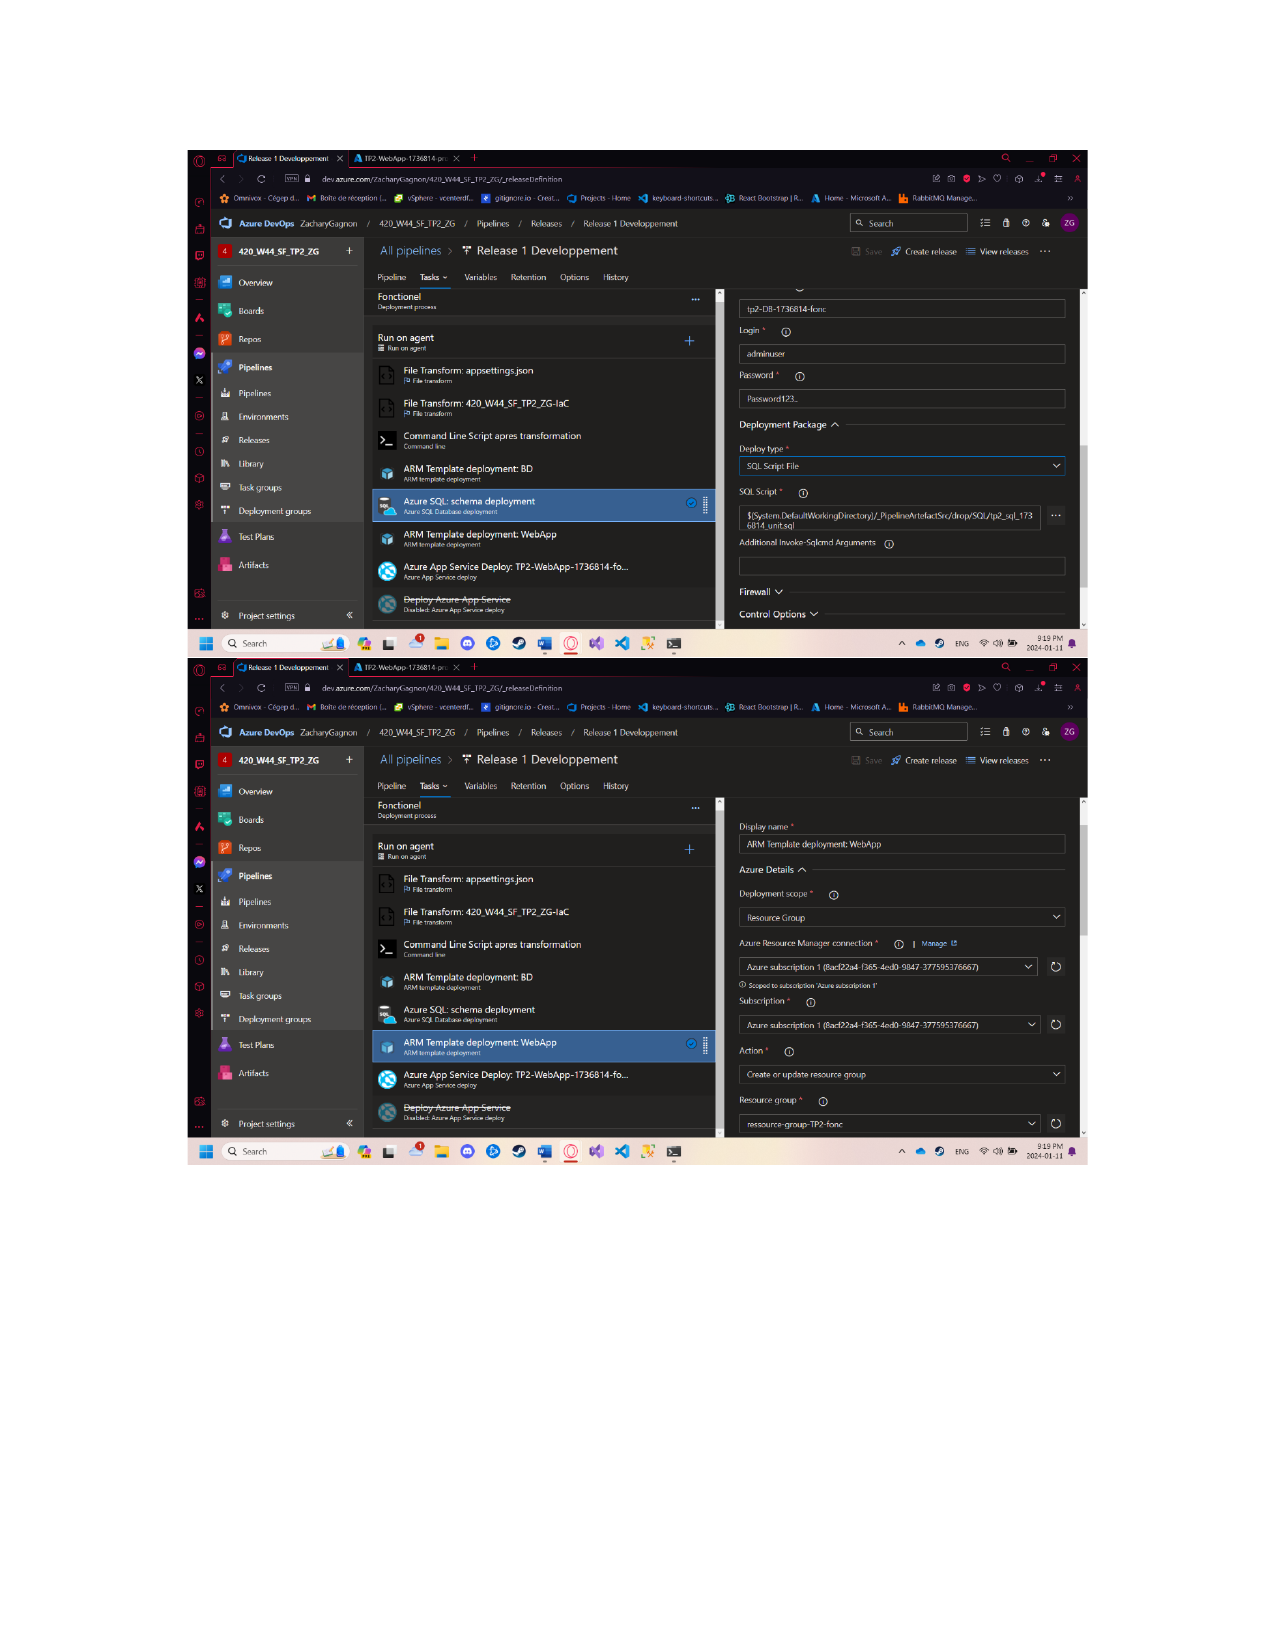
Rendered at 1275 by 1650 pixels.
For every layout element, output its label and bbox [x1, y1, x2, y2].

picture [187, 150, 1088, 657]
picture [187, 658, 1088, 1165]
